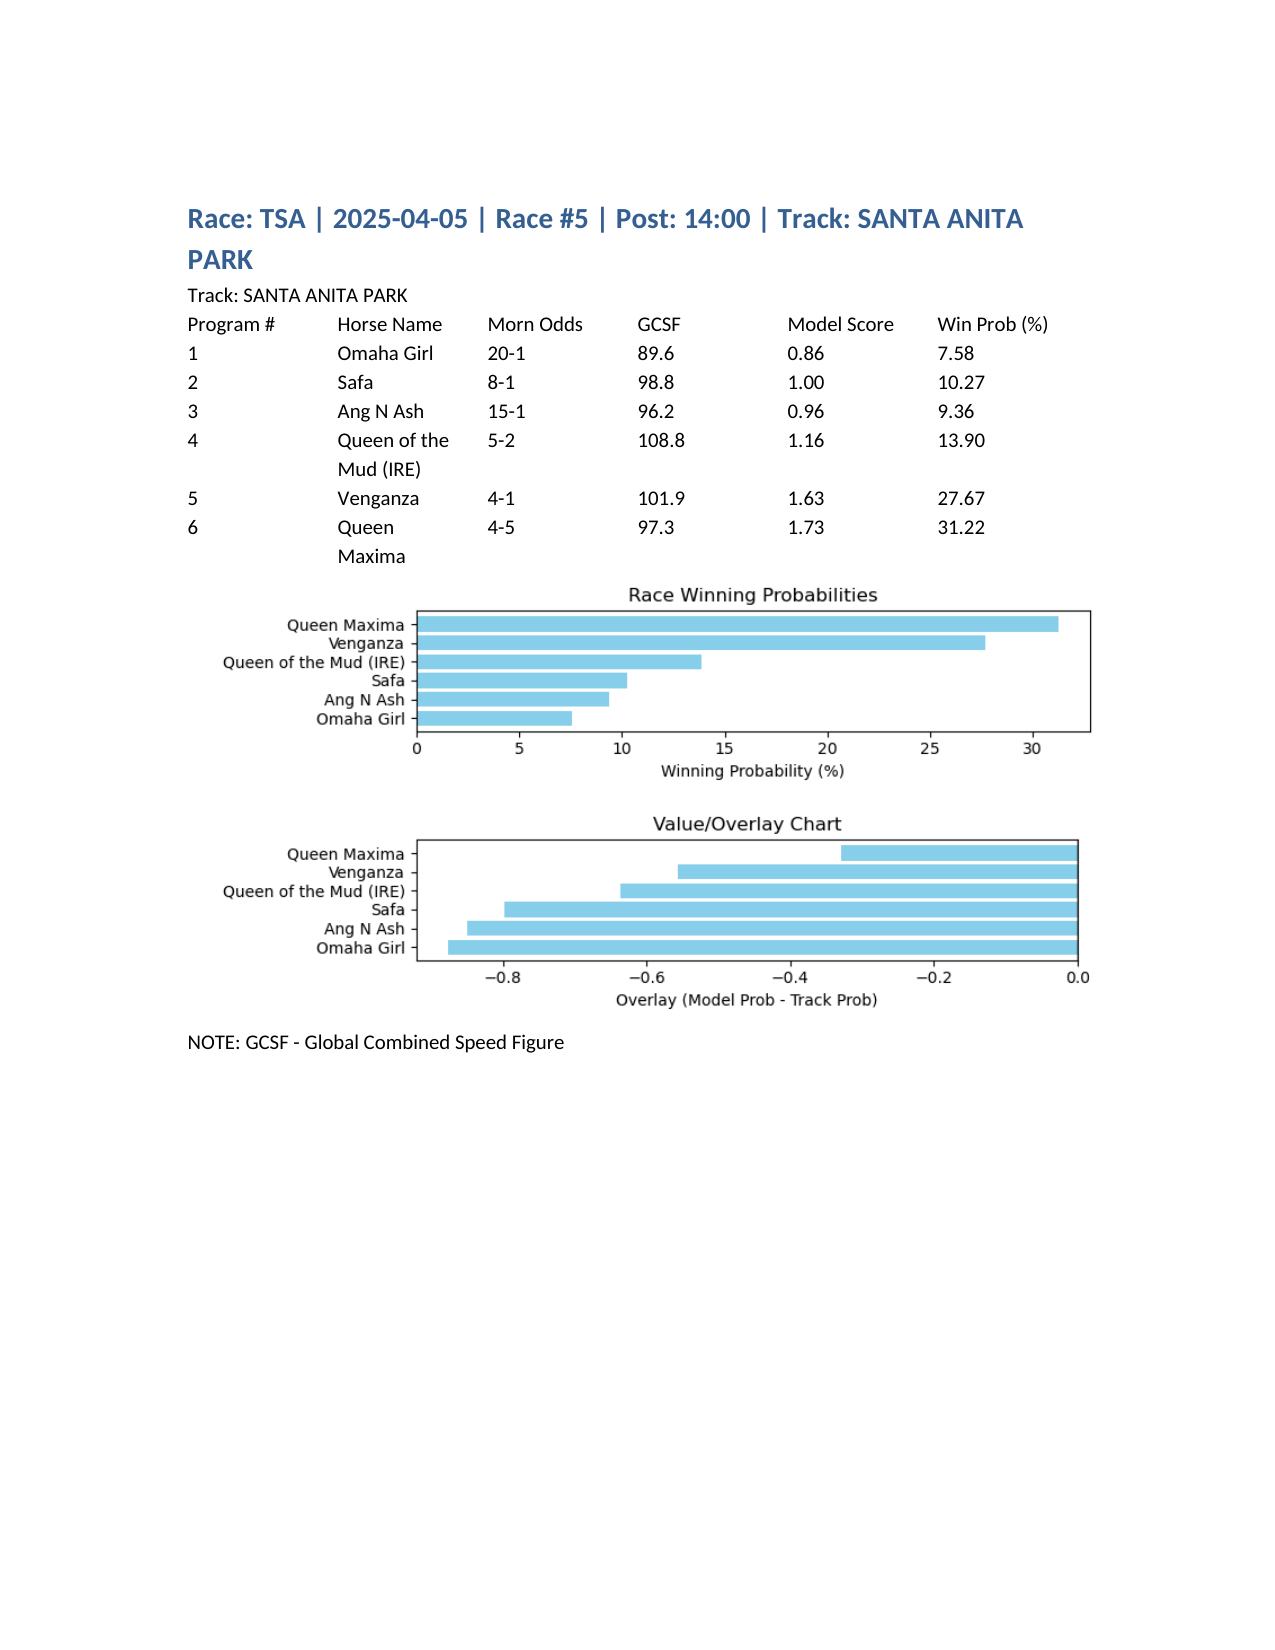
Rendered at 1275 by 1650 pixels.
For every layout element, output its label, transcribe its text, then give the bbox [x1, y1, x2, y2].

subtitle Race: TSA | 2025-04-05 | Race #5 | Post: 14:00 | Track: SANTA ANITA PARK [187, 200, 1087, 277]
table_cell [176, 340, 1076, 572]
picture [206, 572, 1107, 797]
picture [206, 800, 1107, 1026]
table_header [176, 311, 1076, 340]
text NOTE: GCSF - Global Combined Speed Figure [187, 1029, 1087, 1055]
text Track: SANTA ANITA PARK [187, 282, 1087, 307]
